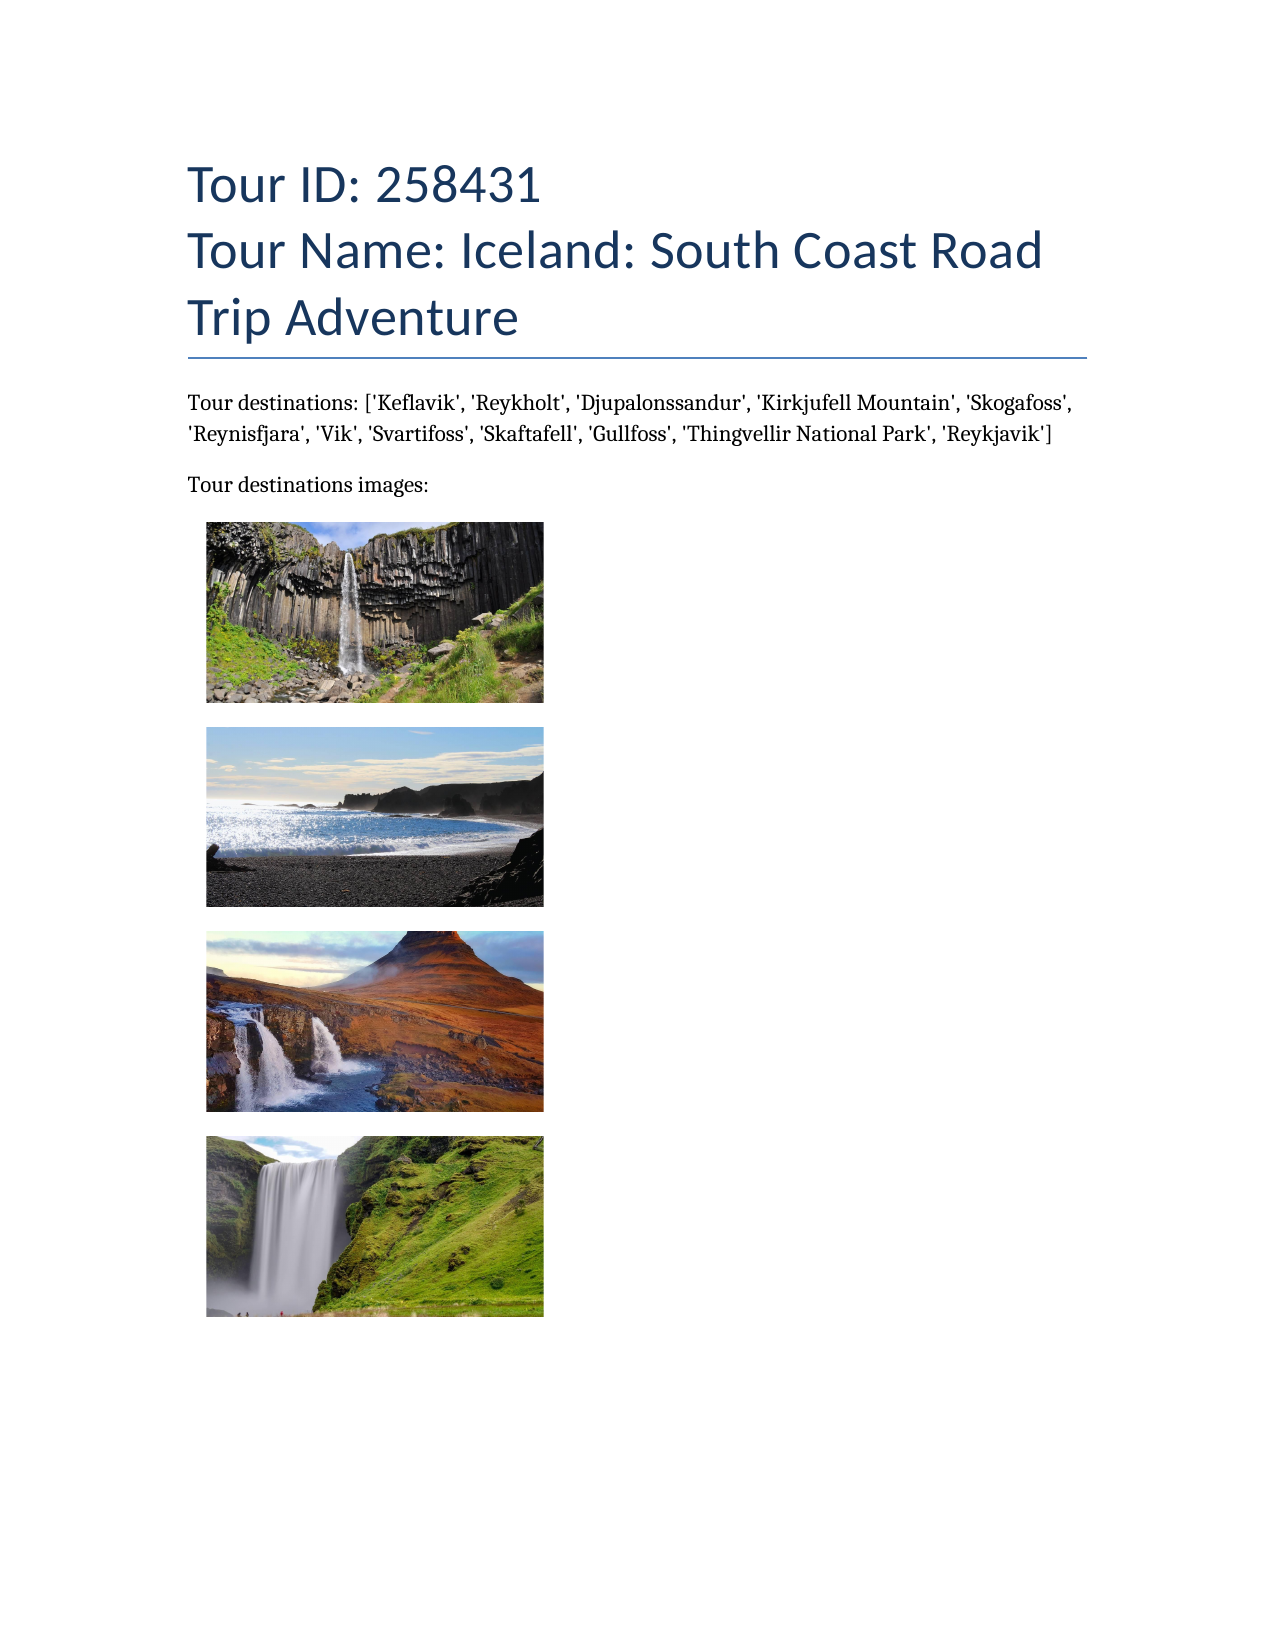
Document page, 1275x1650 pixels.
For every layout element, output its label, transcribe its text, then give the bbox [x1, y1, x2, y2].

title Tour ID: 258431 Tour Name: Iceland: South Coast Road Trip Adventure [187, 150, 1087, 359]
picture [206, 1136, 544, 1317]
picture [206, 727, 544, 907]
picture [206, 522, 544, 703]
text Tour destinations images: [187, 471, 1087, 498]
picture [206, 931, 544, 1112]
text Tour destinations: ['Keflavik', 'Reykholt', 'Djupalonssandur', 'Kirkjufell Mountain', 'Skogafoss', 'Reynisfjara', 'Vik', 'Svartifoss', 'Skaftafell', 'Gullfoss', 'Thingvellir National Park', 'Reykjavik'] [187, 390, 1087, 447]
